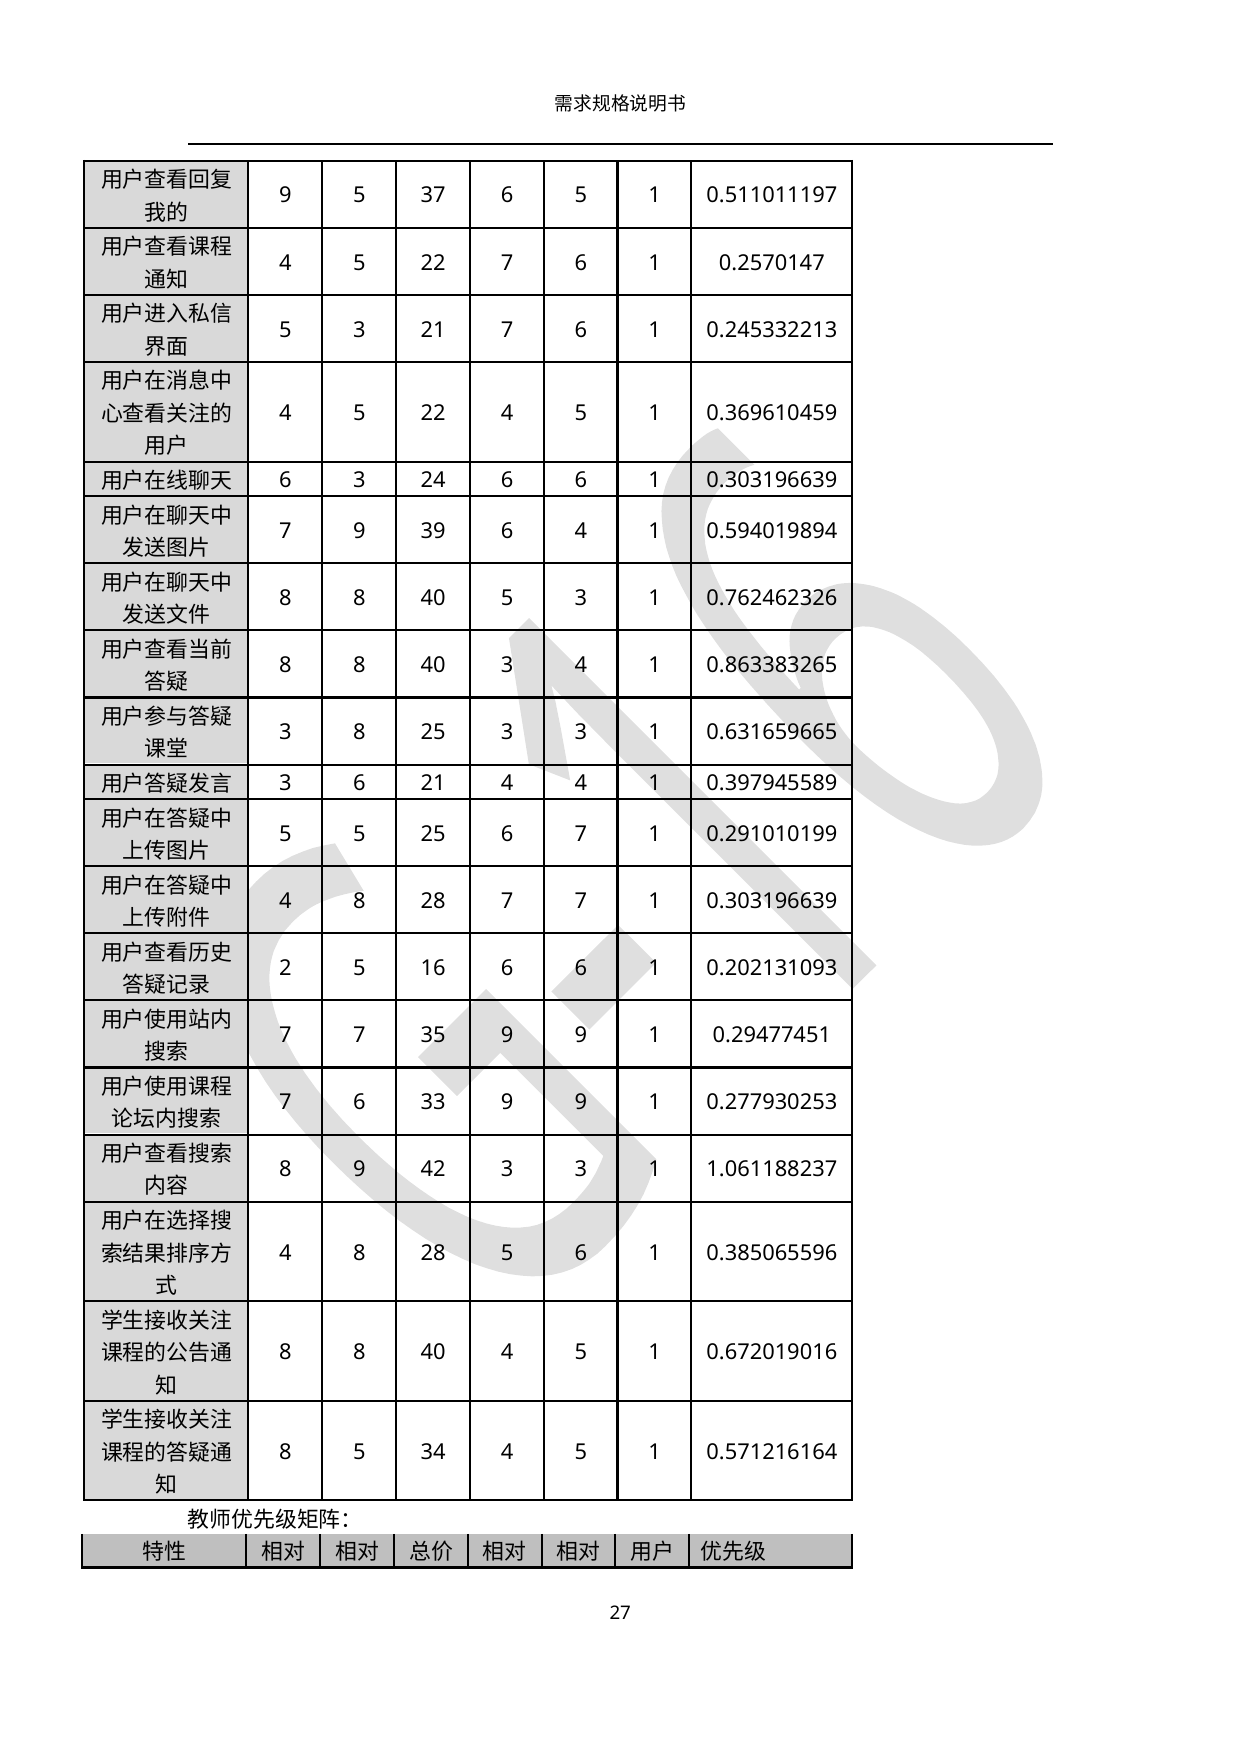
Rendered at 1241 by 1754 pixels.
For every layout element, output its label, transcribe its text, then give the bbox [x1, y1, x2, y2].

table_cell 1 [619, 800, 690, 865]
table_cell 4 [471, 363, 543, 461]
table_cell 0.672019016 [692, 1302, 851, 1400]
table_header 相对风险 [543, 1534, 614, 1566]
table_cell 7 [249, 1001, 321, 1066]
table_cell 5 [323, 800, 395, 865]
table_cell 用户参与答疑课堂 [85, 699, 247, 763]
table_cell 4 [471, 1302, 543, 1400]
table_cell 24 [397, 463, 469, 495]
table_cell 28 [397, 1203, 469, 1300]
table_cell 5 [249, 296, 321, 361]
table_cell 0.291010199 [692, 800, 851, 865]
table_cell 5 [323, 162, 395, 227]
table_cell 用户查看当前答疑 [85, 631, 247, 696]
table_cell 用户在线聊天 [85, 463, 247, 495]
table_header 特性 [83, 1534, 245, 1566]
table_cell 5 [323, 934, 395, 999]
table_cell 3 [323, 296, 395, 361]
table_header 用户权值 [616, 1534, 688, 1566]
table_cell 9 [471, 1069, 543, 1133]
table_cell 5 [323, 229, 395, 294]
table_cell 0.631659665 [692, 699, 851, 763]
table_cell 4 [545, 631, 616, 696]
table_cell 0.571216164 [692, 1402, 851, 1499]
table_cell 8 [249, 1302, 321, 1400]
table_cell 用户使用课程论坛内搜索 [85, 1069, 247, 1133]
table_cell 6 [545, 934, 616, 999]
table_cell 5 [323, 1402, 395, 1499]
table_cell 3 [471, 1136, 543, 1201]
table_cell 9 [323, 497, 395, 562]
table_cell 5 [323, 363, 395, 461]
table_cell 用户答疑发言 [85, 766, 247, 798]
table_cell 3 [249, 699, 321, 763]
table_cell 21 [397, 766, 469, 798]
table_cell 5 [545, 1402, 616, 1499]
table_cell 0.29477451 [692, 1001, 851, 1066]
table_cell 1 [619, 1302, 690, 1400]
table_cell 0.762462326 [692, 564, 851, 629]
table_cell 9 [323, 1136, 395, 1201]
table_cell 8 [323, 564, 395, 629]
table_cell 用户在答疑中上传附件 [85, 867, 247, 932]
table_cell 7 [471, 296, 543, 361]
table_cell 9 [471, 1001, 543, 1066]
table_cell 8 [323, 1302, 395, 1400]
table_cell 7 [471, 867, 543, 932]
table_cell 37 [397, 162, 469, 227]
table_cell 1 [619, 766, 690, 798]
table_cell 4 [249, 229, 321, 294]
table_cell 6 [545, 463, 616, 495]
table_cell 25 [397, 699, 469, 763]
table_cell 0.277930253 [692, 1069, 851, 1133]
table_cell 学生接收关注课程的公告通知 [85, 1302, 247, 1400]
table_cell 35 [397, 1001, 469, 1066]
table_cell 34 [397, 1402, 469, 1499]
table_cell 7 [471, 229, 543, 294]
table_cell 4 [249, 1203, 321, 1300]
table_header 总价值 [395, 1534, 467, 1566]
table_cell 0.385065596 [692, 1203, 851, 1300]
table_cell 4 [545, 766, 616, 798]
table_cell 1 [619, 1203, 690, 1300]
table_cell 1 [619, 631, 690, 696]
table_cell 6 [471, 800, 543, 865]
table_cell 9 [545, 1001, 616, 1066]
table_cell 1 [619, 1001, 690, 1066]
table_cell 6 [471, 497, 543, 562]
table_cell 42 [397, 1136, 469, 1201]
table_cell 1 [619, 564, 690, 629]
table_cell 1 [619, 463, 690, 495]
table_cell 4 [471, 766, 543, 798]
table_cell 6 [323, 766, 395, 798]
table_cell 1 [619, 363, 690, 461]
table_cell 8 [249, 1136, 321, 1201]
table_cell 用户在选择搜索结果排序方式 [85, 1203, 247, 1300]
table_cell 39 [397, 497, 469, 562]
table_header 相对费用 [469, 1534, 541, 1566]
table_cell 8 [323, 867, 395, 932]
table_cell 8 [249, 1402, 321, 1499]
table_cell 8 [249, 564, 321, 629]
table_cell 28 [397, 867, 469, 932]
table_cell 33 [397, 1069, 469, 1133]
table_cell 3 [249, 766, 321, 798]
table_cell 用户进入私信界面 [85, 296, 247, 361]
table_cell 7 [545, 800, 616, 865]
table_cell 5 [249, 800, 321, 865]
table_cell 1 [619, 1402, 690, 1499]
table_cell 0.863383265 [692, 631, 851, 696]
text 教师优先级矩阵： [187, 1501, 1053, 1534]
table_cell 0.245332213 [692, 296, 851, 361]
table_header 相对损失 [321, 1534, 393, 1566]
table_cell 0.303196639 [692, 867, 851, 932]
table_cell 40 [397, 1302, 469, 1400]
table_cell 6 [545, 296, 616, 361]
table_cell 1 [619, 296, 690, 361]
table_cell 1 [619, 1136, 690, 1201]
table_cell 1 [619, 934, 690, 999]
table_cell 3 [545, 699, 616, 763]
table_cell 6 [323, 1069, 395, 1133]
table_cell 4 [545, 497, 616, 562]
table_cell 8 [323, 699, 395, 763]
table_cell 7 [545, 867, 616, 932]
table_cell 用户在消息中心查看关注的用户 [85, 363, 247, 461]
table_cell 5 [471, 1203, 543, 1300]
table_cell 2 [249, 934, 321, 999]
table_cell 5 [471, 564, 543, 629]
table_cell 8 [323, 1203, 395, 1300]
table_cell 6 [471, 934, 543, 999]
table_cell 7 [249, 1069, 321, 1133]
table_header 相对收益 [247, 1534, 319, 1566]
table_cell 7 [323, 1001, 395, 1066]
table_cell 21 [397, 296, 469, 361]
table_cell 0.397945589 [692, 766, 851, 798]
table_cell 0.2570147 [692, 229, 851, 294]
table_header 优先级 [690, 1534, 851, 1566]
table_cell 4 [249, 867, 321, 932]
table_cell 0.369610459 [692, 363, 851, 461]
table_cell 16 [397, 934, 469, 999]
table_cell 8 [249, 631, 321, 696]
table_cell 用户查看课程通知 [85, 229, 247, 294]
table_cell 9 [249, 162, 321, 227]
table_cell 6 [249, 463, 321, 495]
table_cell 用户查看搜索内容 [85, 1136, 247, 1201]
table_cell 22 [397, 363, 469, 461]
table_cell 4 [249, 363, 321, 461]
table_cell 学生接收关注课程的答疑通知 [85, 1402, 247, 1499]
table_cell 5 [545, 363, 616, 461]
table_cell 3 [545, 564, 616, 629]
table_cell 5 [545, 162, 616, 227]
table_cell 40 [397, 564, 469, 629]
table_cell 7 [249, 497, 321, 562]
table_cell 用户在聊天中发送图片 [85, 497, 247, 562]
table_cell 0.303196639 [692, 463, 851, 495]
table_cell 9 [545, 1069, 616, 1133]
table_cell 6 [545, 229, 616, 294]
table_cell 1 [619, 497, 690, 562]
table_cell 5 [545, 1302, 616, 1400]
table_cell 0.594019894 [692, 497, 851, 562]
table_cell 用户在聊天中发送文件 [85, 564, 247, 629]
table_cell 40 [397, 631, 469, 696]
table_cell 0.511011197 [692, 162, 851, 227]
table_cell 0.202131093 [692, 934, 851, 999]
table_cell 1.061188237 [692, 1136, 851, 1201]
table_cell 8 [323, 631, 395, 696]
table_cell 22 [397, 229, 469, 294]
table_cell 3 [545, 1136, 616, 1201]
table_cell 3 [323, 463, 395, 495]
table_cell 6 [471, 463, 543, 495]
table_cell 1 [619, 1069, 690, 1133]
table_cell 用户查看历史答疑记录 [85, 934, 247, 999]
table_cell 1 [619, 229, 690, 294]
table_cell 1 [619, 867, 690, 932]
table_cell 用户在答疑中上传图片 [85, 800, 247, 865]
table_cell 3 [471, 699, 543, 763]
table_cell 用户查看回复我的 [85, 162, 247, 227]
table_cell 6 [471, 162, 543, 227]
table_cell 1 [619, 162, 690, 227]
table_cell 3 [471, 631, 543, 696]
table_cell 用户使用站内搜索 [85, 1001, 247, 1066]
table_cell 25 [397, 800, 469, 865]
table_cell 6 [545, 1203, 616, 1300]
table_cell 4 [471, 1402, 543, 1499]
table_cell 1 [619, 699, 690, 763]
